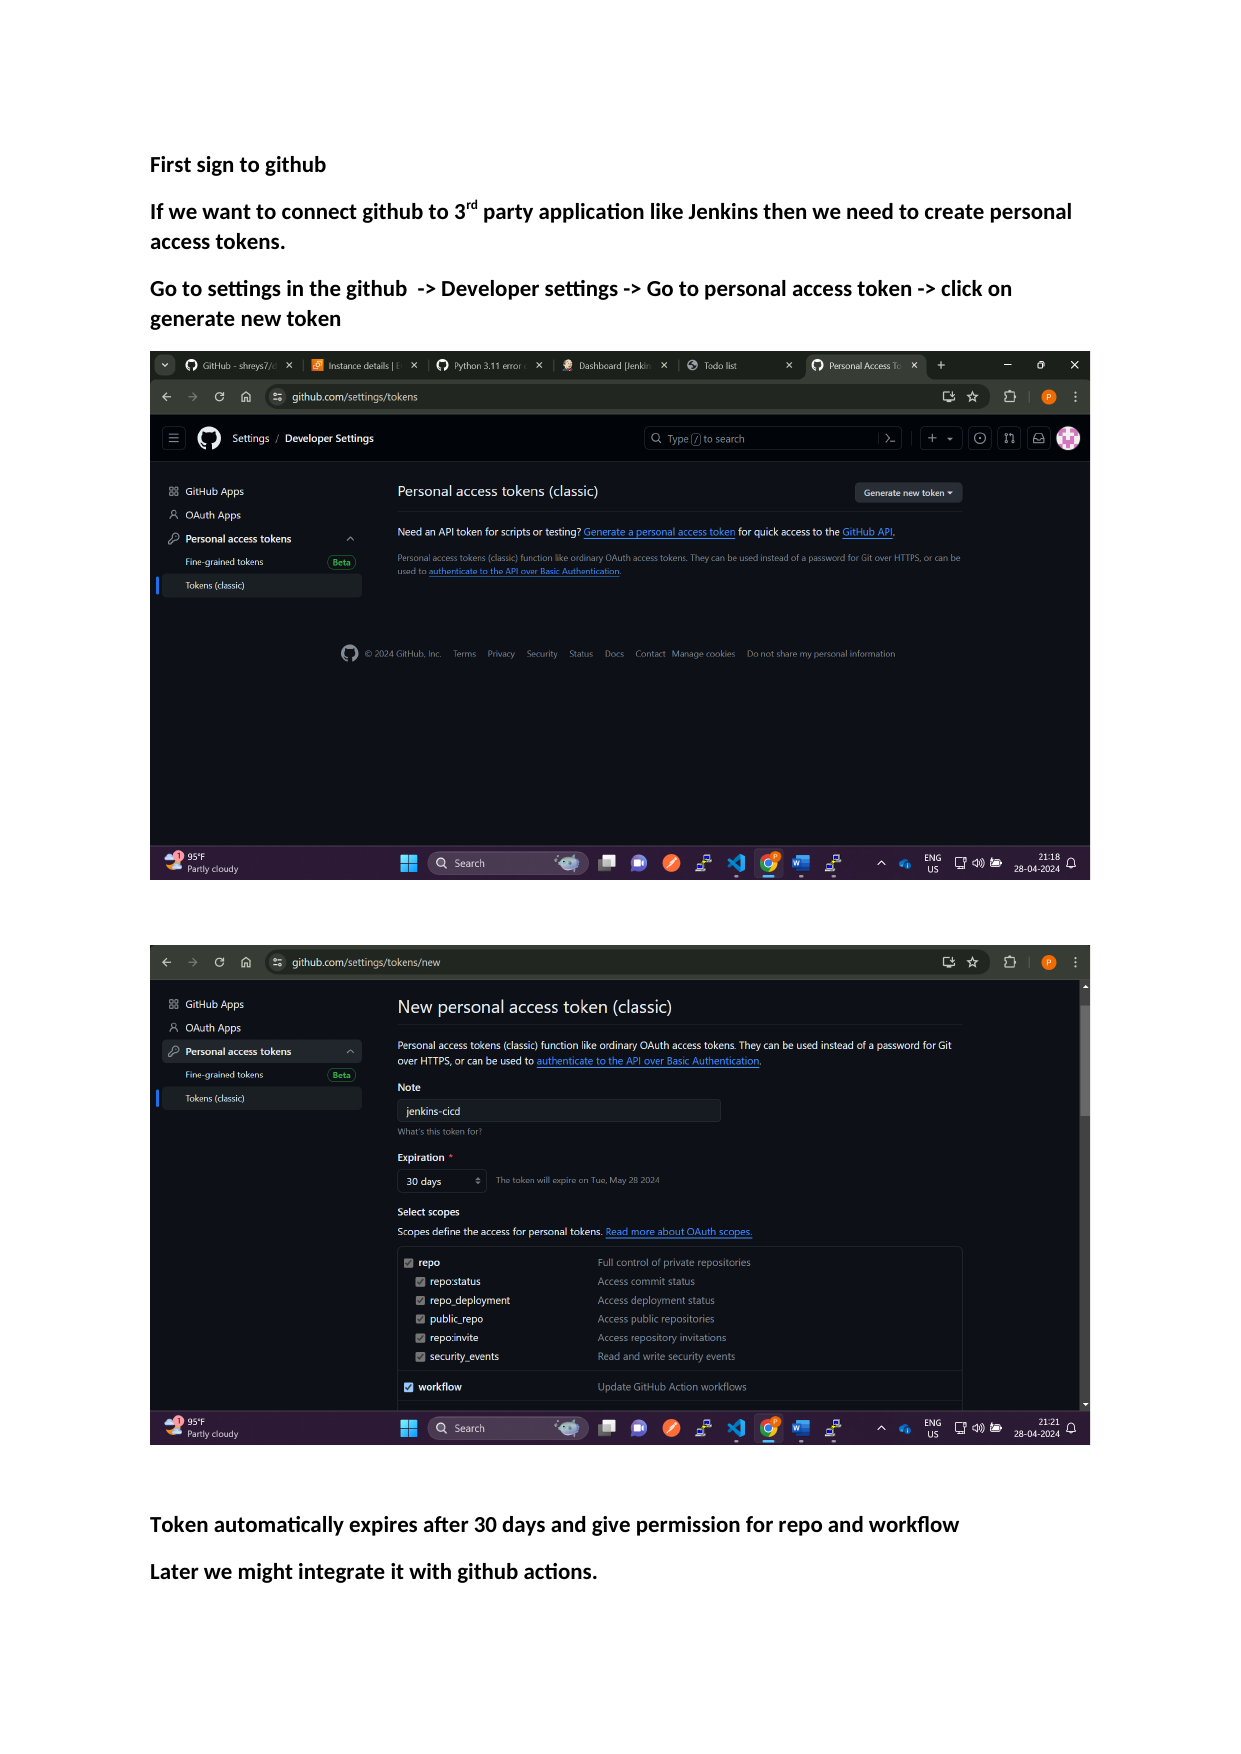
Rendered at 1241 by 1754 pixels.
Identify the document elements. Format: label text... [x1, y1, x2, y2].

picture [150, 351, 1091, 880]
picture [150, 945, 1091, 1445]
text Later we might integrate it with github actions. [150, 1557, 1090, 1585]
text Go to settings in the github -> Developer settings -> Go to personal access token -> click on generate new token [150, 274, 1090, 332]
text If we want to connect github to 3rd party application like Jenkins then we need to create personal access tokens. [150, 197, 1090, 255]
text Token automatically expires after 30 days and give permission for repo and workflow [150, 1510, 1090, 1538]
text First sign to github [150, 150, 1090, 178]
